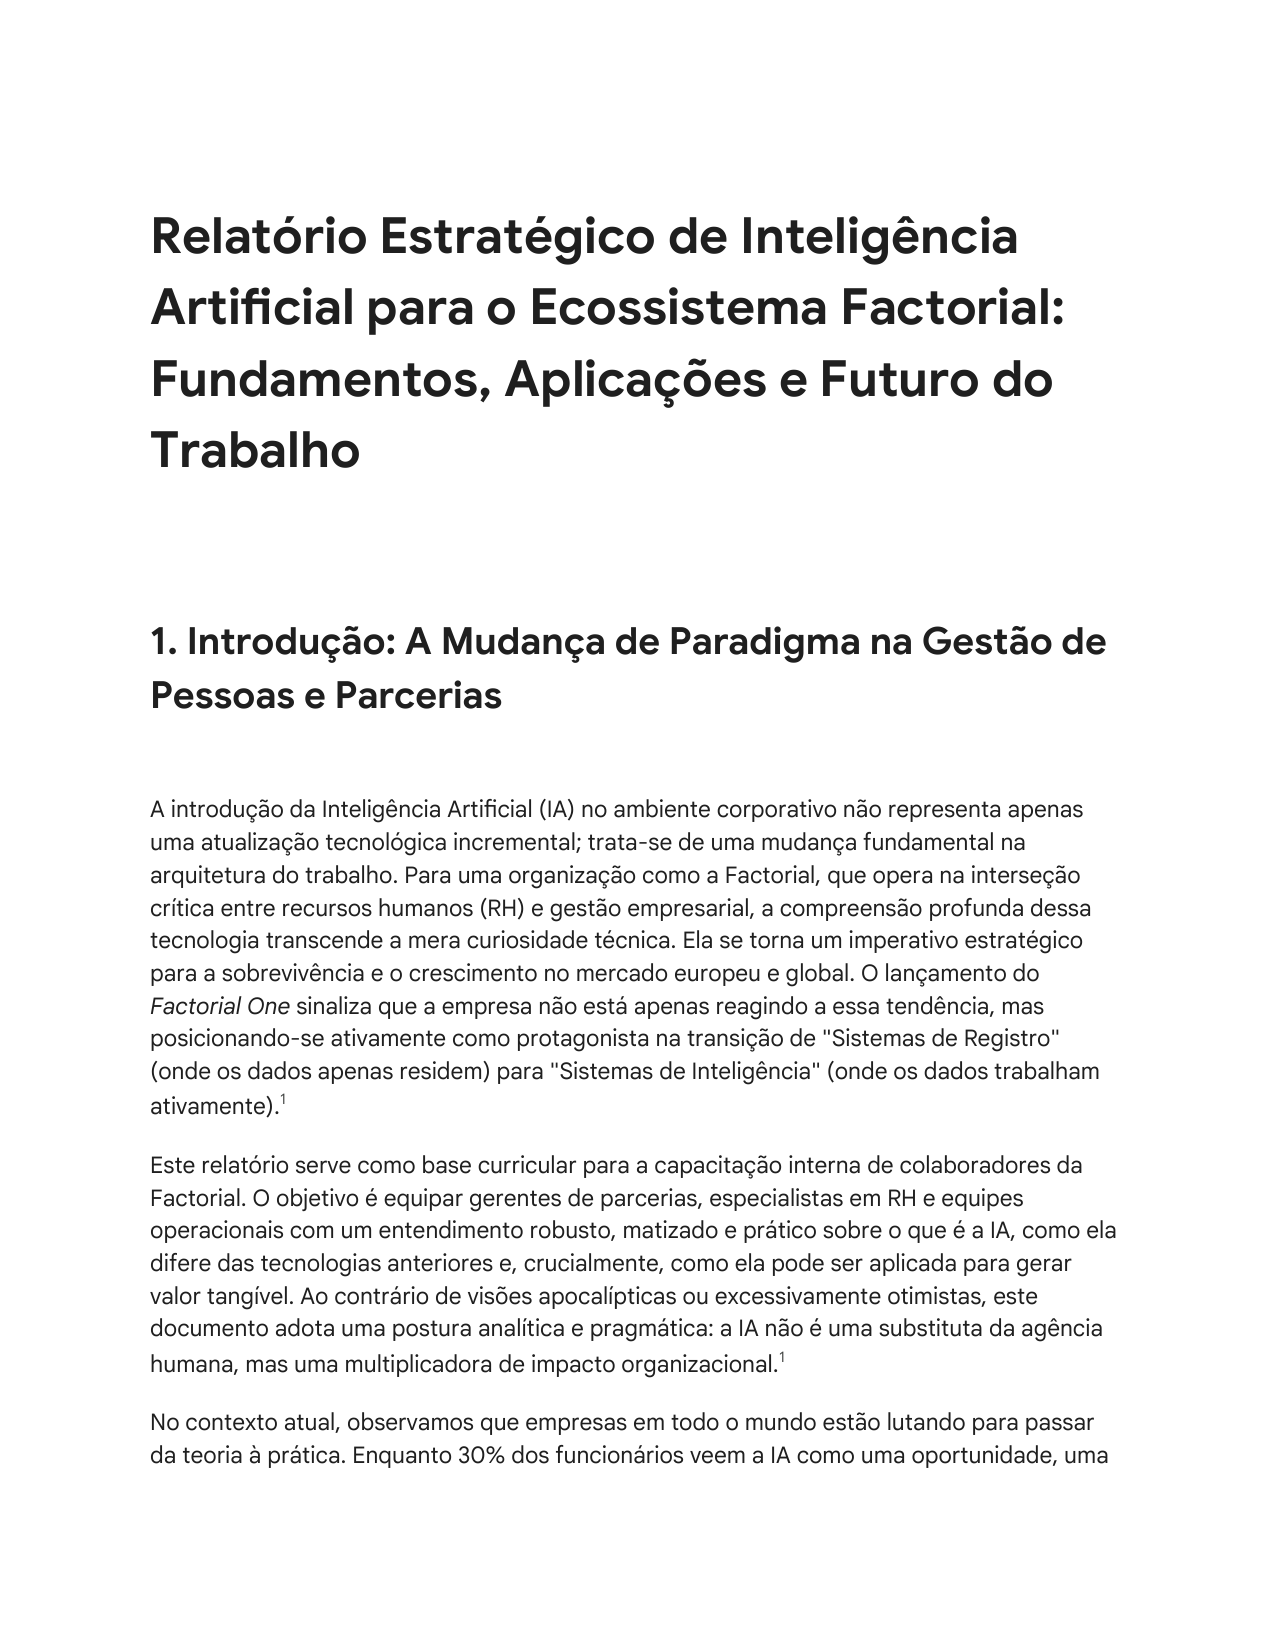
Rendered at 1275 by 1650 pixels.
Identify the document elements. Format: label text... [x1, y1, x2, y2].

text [150, 1408, 1125, 1470]
text A introdução da Inteligência Artificial (IA) no ambiente corporativo não representa apenas uma atualização tecnológica incremental; trata-se de uma mudança fundamental na arquitetura do trabalho. Para uma organização como a Factorial, que opera na interseção crítica entre recursos humanos (RH) e gestão empresarial, a compreensão profunda dessa tecnologia transcende a mera curiosidade técnica. Ela se torna um imperativo estratégico para a sobrevivência e o crescimento no mercado europeu e global. O lançamento do Factorial One sinaliza que a empresa não está apenas reagindo a essa tendência, mas posicionando-se ativamente como protagonista na transição de "Sistemas de Registro" (onde os dados apenas residem) para "Sistemas de Inteligência" (onde os dados trabalham ativamente).1 [150, 796, 1125, 1122]
subtitle Relatório Estratégico de Inteligência Artificial para o Ecossistema Factorial: Fundamentos, Aplicações e Futuro do Trabalho [150, 205, 1125, 482]
subtitle 1. Introdução: A Mudança de Paradigma na Gestão de Pessoas e Parcerias [150, 618, 1125, 719]
text Este relatório serve como base curricular para a capacitação interna de colaboradores da Factorial. O objetivo é equipar gerentes de parcerias, especialistas em RH e equipes operacionais com um entendimento robusto, matizado e prático sobre o que é a IA, como ela difere das tecnologias anteriores e, crucialmente, como ela pode ser aplicada para gerar valor tangível. Ao contrário de visões apocalípticas ou excessivamente otimistas, este documento adota uma postura analítica e pragmática: a IA não é uma substituta da agência humana, mas uma multiplicadora de impacto organizacional.1 [150, 1151, 1125, 1379]
